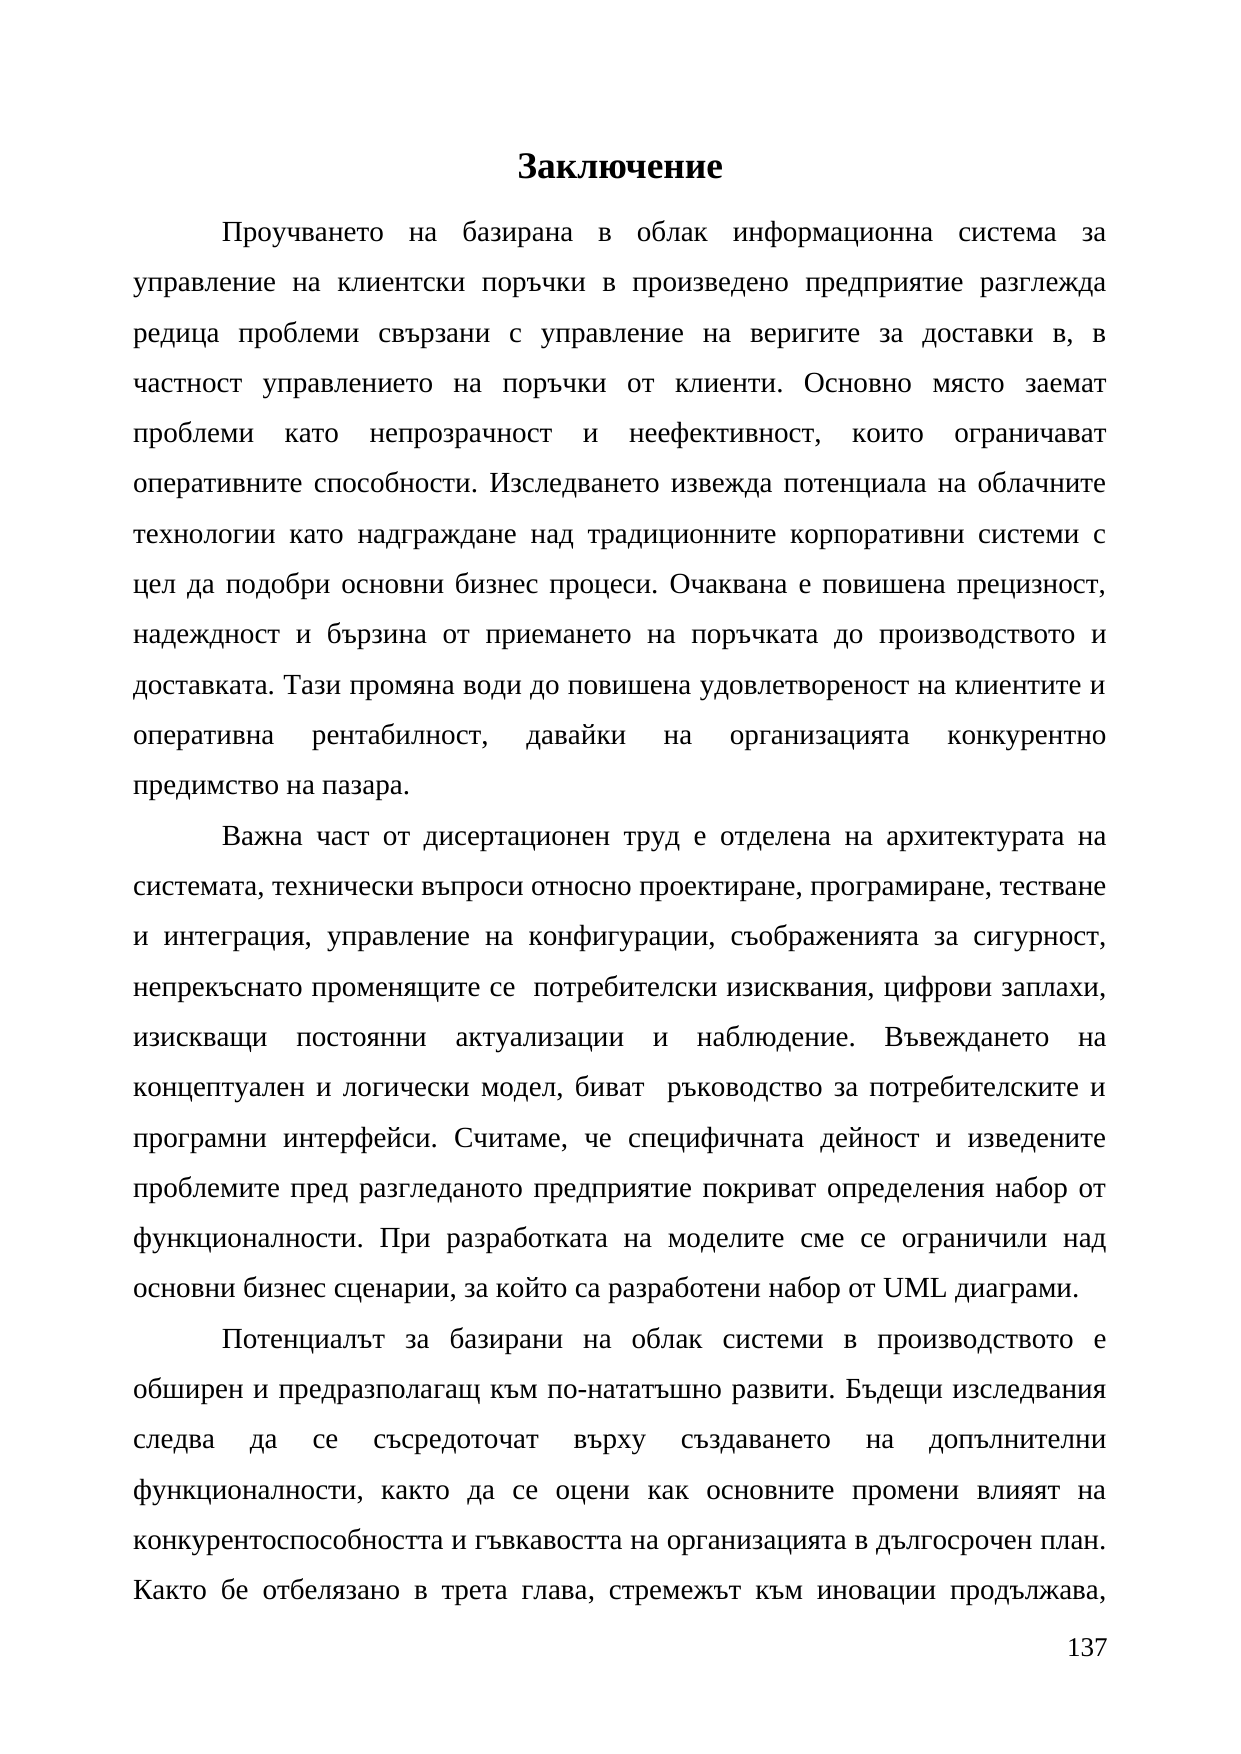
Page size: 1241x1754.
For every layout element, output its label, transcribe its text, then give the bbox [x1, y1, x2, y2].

subtitle Заключение [133, 143, 1107, 186]
text Важна част от дисертационен труд е отделена на архитектурата на системата, технически въпроси относно проектиране, програмиране, тестване и интеграция, управление на конфигурации, съображенията за сигурност, непрекъснато променящите се потребителски изисквания, цифрови заплахи, изискващи постоянни актуализации и наблюдение. Въвеждането на концептуален и логически модел, биват ръководство за потребителските и програмни интерфейси. Считаме, че специфичната дейност и изведените проблемите пред разгледаното предприятие покриват определения набор от функционалности. При разработката на моделите сме се ограничили над основни бизнес сценарии, за който са разработени набор от UML диаграми. [133, 818, 1107, 1304]
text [133, 1321, 1107, 1606]
text Проучването на базирана в облак информационна система за управление на клиентски поръчки в произведено предприятие разглежда редица проблеми свързани с управление на веригите за доставки в, в частност управлението на поръчки от клиенти. Основно място заемат проблеми като непрозрачност и неефективност, които ограничават оперативните способности. Изследването извежда потенциала на облачните технологии като надграждане над традиционните корпоративни системи с цел да подобри основни бизнес процеси. Очаквана е повишена прецизност, надеждност и бързина от приемането на поръчката до производството и доставката. Тази промяна води до повишена удовлетвореност на клиентите и оперативна рентабилност, давайки на организацията конкурентно предимство на пазара. [133, 214, 1107, 801]
